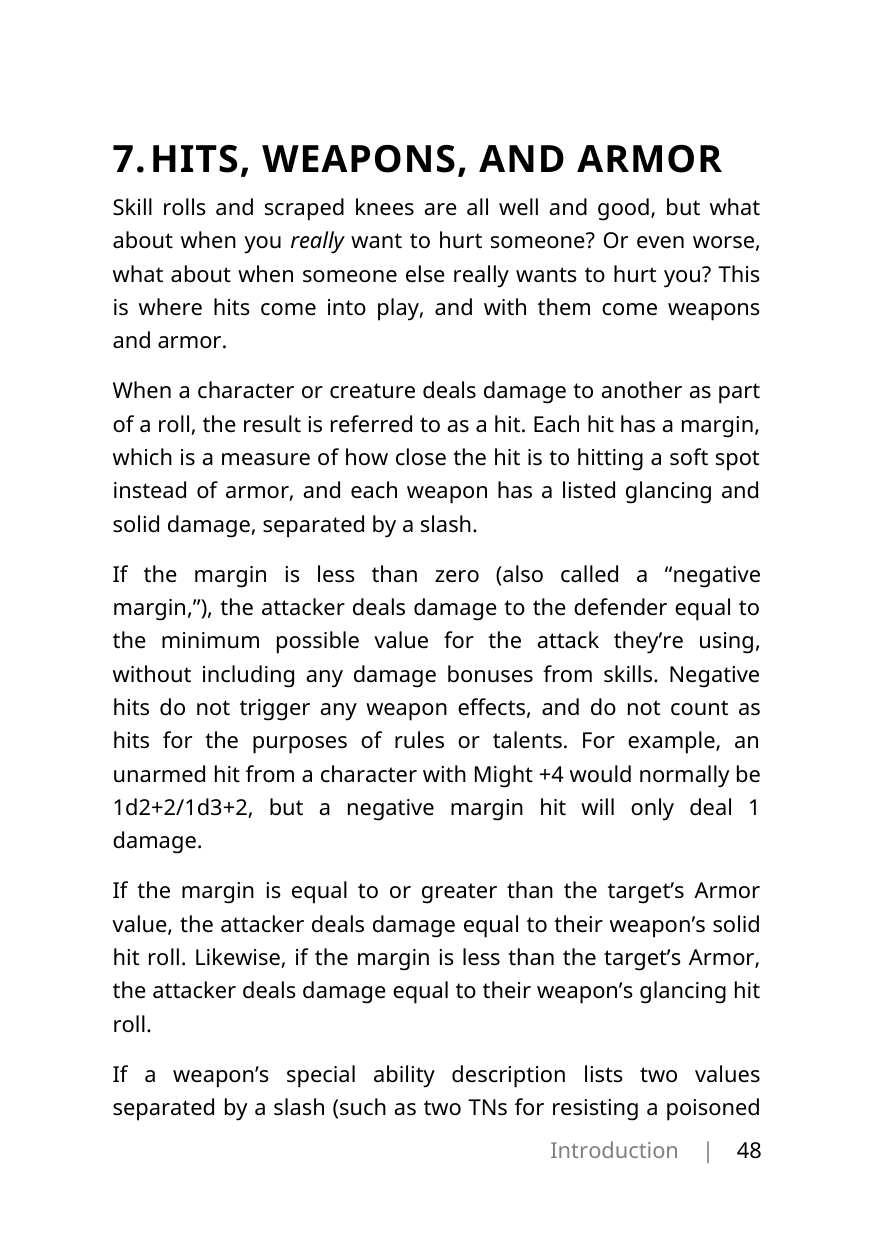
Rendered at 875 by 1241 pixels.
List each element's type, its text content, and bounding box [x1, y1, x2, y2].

text If the margin is equal to or greater than the target’s Armor value, the attacker deals damage equal to their weapon’s solid hit roll. Likewise, if the margin is less than the target’s Armor, the attacker deals damage equal to their weapon’s glancing hit roll. [112, 875, 762, 1038]
text Skill rolls and scraped knees are all well and good, but what about when you really want to hurt someone? Or even worse, what about when someone else really wants to hurt you? This is where hits come into play, and with them come weapons and armor. [112, 192, 762, 355]
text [112, 1059, 762, 1122]
text If the margin is less than zero (also called a “negative margin,”), the attacker deals damage to the defender equal to the minimum possible value for the attack they’re using, without including any damage bonuses from skills. Negative hits do not trigger any weapon effects, and do not count as hits for the purposes of rules or talents. For example, an unarmed hit from a character with Might +4 would normally be 1d2+2/1d3+2, but a negative margin hit will only deal 1 damage. [112, 559, 762, 855]
subtitle Hits, weapons, and armor [112, 133, 762, 184]
text When a character or creature deals damage to another as part of a roll, the result is referred to as a hit. Each hit has a margin, which is a measure of how close the hit is to hitting a soft spot instead of armor, and each weapon has a listed glancing and solid damage, separated by a slash. [112, 375, 762, 538]
